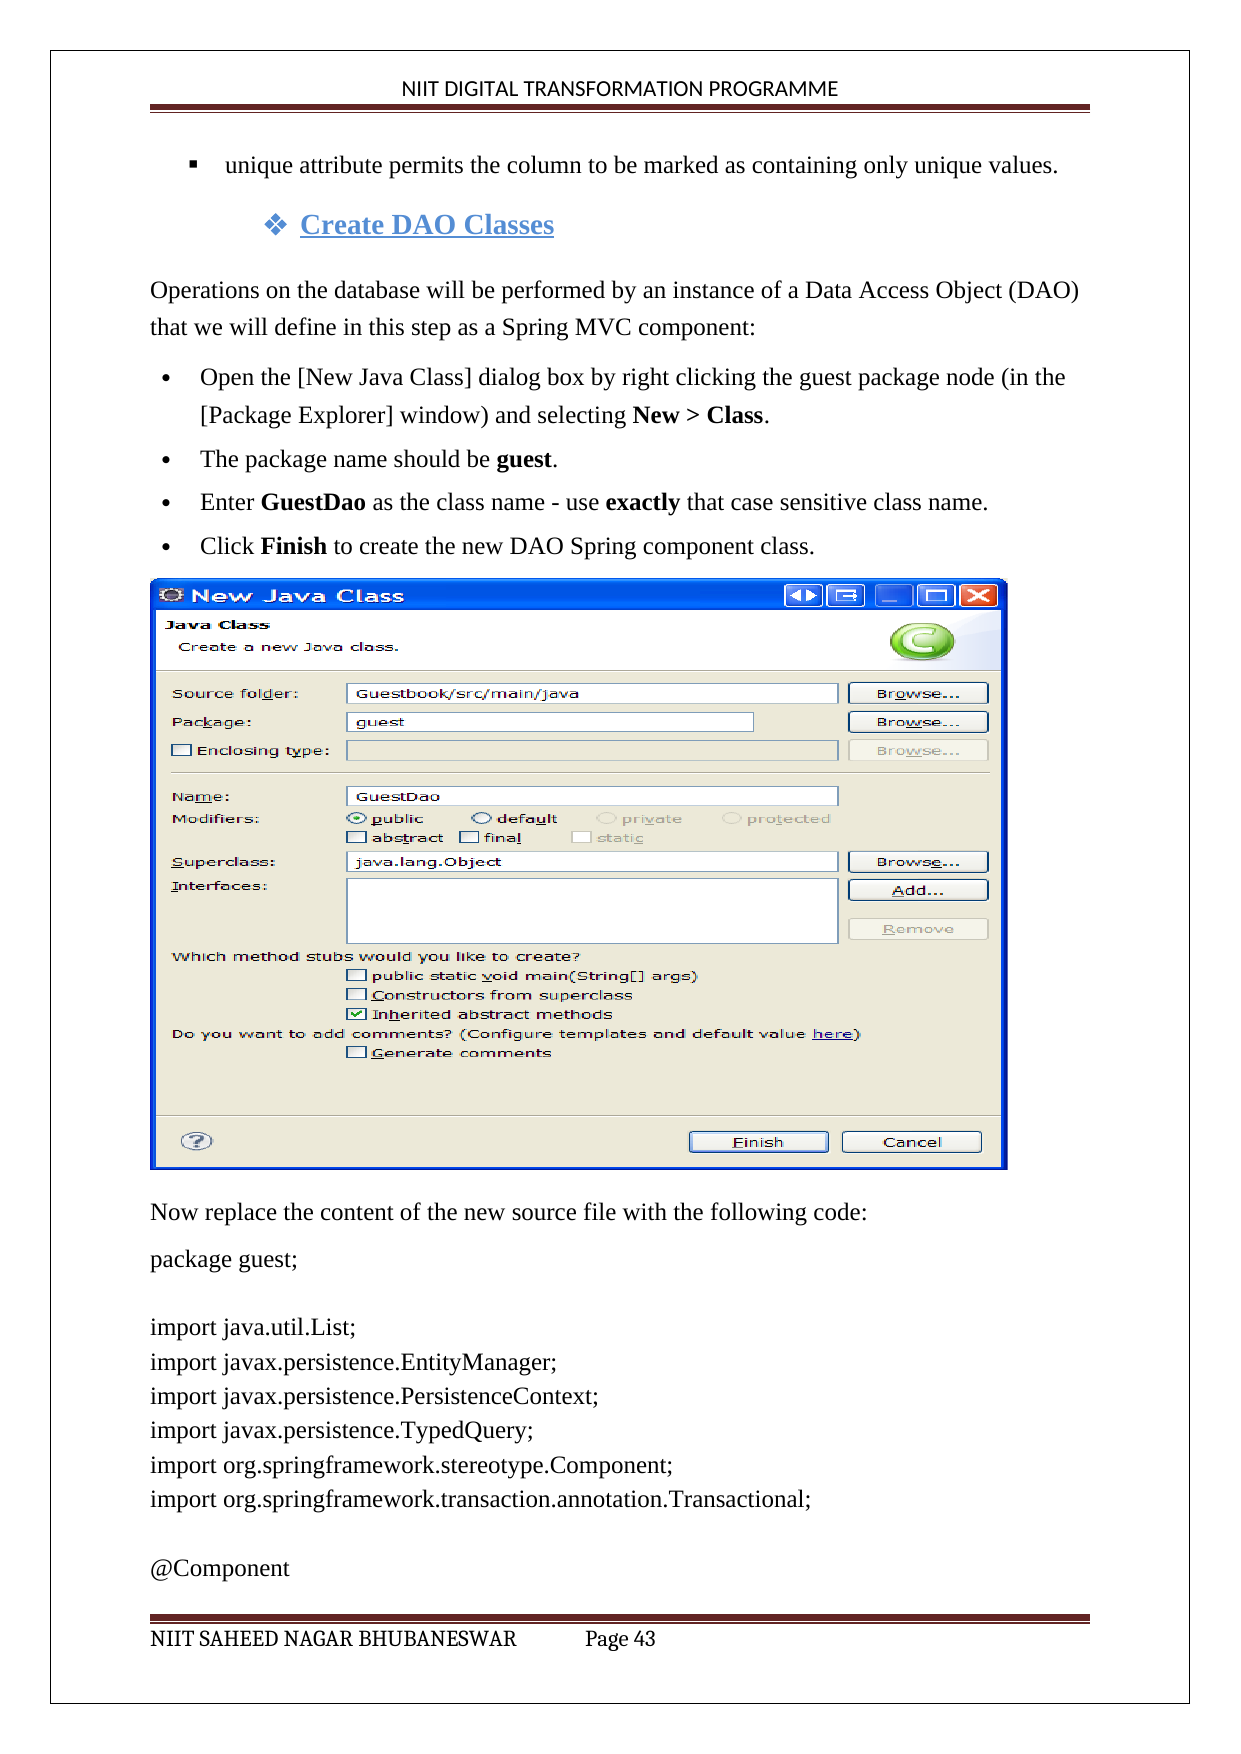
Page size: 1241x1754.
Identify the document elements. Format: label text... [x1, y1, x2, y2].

text Operations on the database will be performed by an instance of a Data Access Object (DAO) that we will define in this step as a Spring MVC component: [150, 266, 1090, 341]
list Enter GuestDao as the class name - use exactly that case sensitive class name. [162, 479, 1090, 516]
text import javax.persistence.TypedQuery; [150, 1410, 1090, 1444]
text import javax.persistence.PersistenceContext; [150, 1376, 1090, 1410]
text @Component [150, 1547, 1090, 1582]
text import java.util.List; [150, 1307, 1090, 1341]
list Click Finish to create the new DAO Spring component class. [162, 522, 1090, 560]
text import org.springframework.stereotype.Component; [150, 1444, 1090, 1479]
list Create DAO Classes [262, 207, 1090, 241]
text package guest; [150, 1238, 1090, 1272]
list unique attribute permits the column to be marked as containing only unique values. [187, 150, 1090, 179]
list Open the [New Java Class] dialog box by right clicking the guest package node (in the [Package Explorer] window) and selecting New > Class. [162, 354, 1090, 429]
list The package name should be guest. [162, 435, 1090, 472]
text import javax.persistence.EntityManager; [150, 1341, 1090, 1376]
picture [150, 578, 1008, 1170]
text Now replace the content of the new source file with the following code: [150, 1188, 1090, 1226]
text import org.springframework.transaction.annotation.Transactional; [150, 1479, 1090, 1513]
